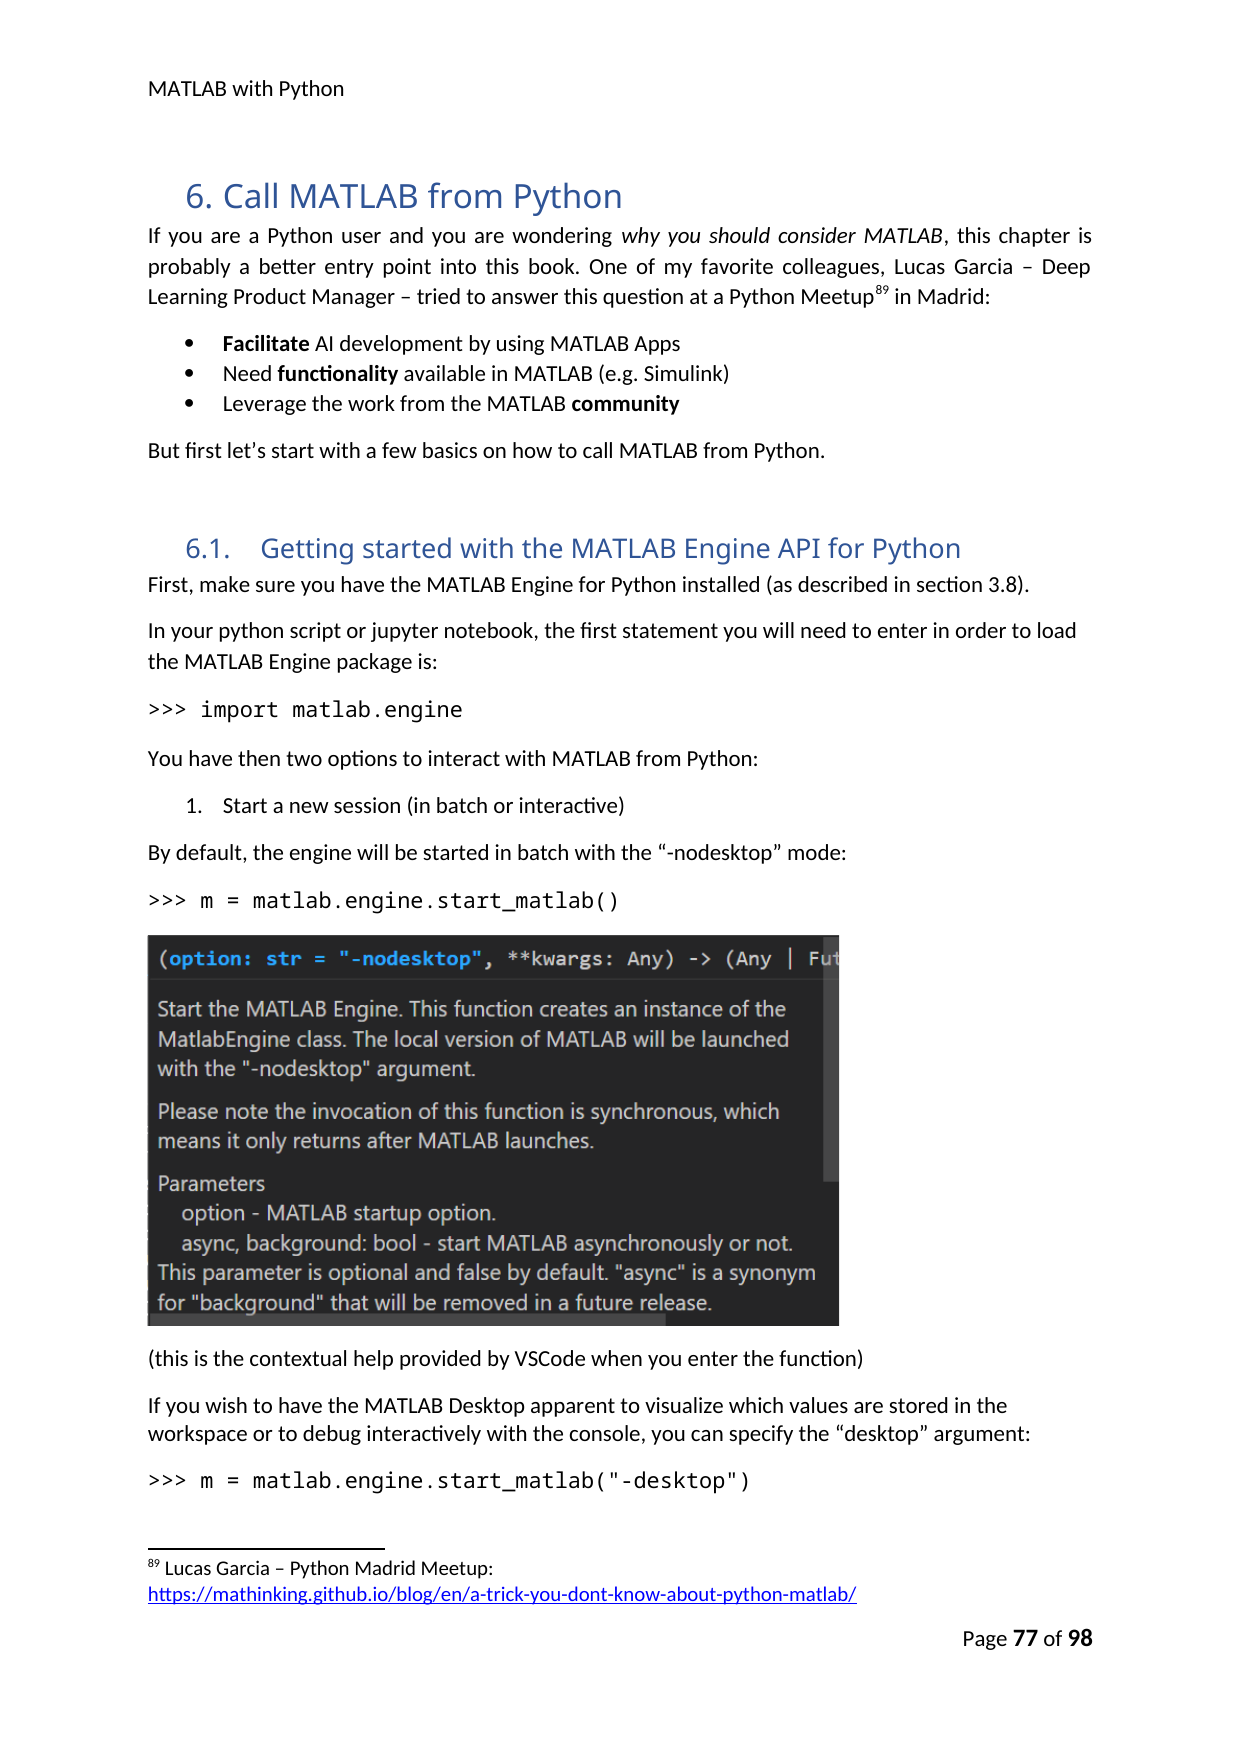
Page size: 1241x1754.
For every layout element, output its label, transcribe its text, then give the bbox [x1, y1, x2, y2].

list Leverage the work from the MATLAB community [185, 389, 1093, 417]
list Facilitate AI development by using MATLAB Apps [185, 329, 1093, 357]
list Need functionality available in MATLAB (e.g. Simulink) [185, 359, 1093, 387]
text You have then two options to interact with MATLAB from Python: [148, 744, 1093, 772]
list Start a new session (in batch or interactive) [185, 791, 1093, 819]
text But first let’s start with a few basics on how to call MATLAB from Python. [148, 436, 1093, 464]
text >>> m = matlab.engine.start_matlab() [148, 885, 1093, 914]
text In your python script or jupyter notebook, the first statement you will need to enter in order to load the MATLAB Engine package is: [148, 617, 1093, 675]
text If you wish to have the MATLAB Desktop apparent to visualize which values are stored in the workspace or to debug interactively with the console, you can specify the “desktop” argument: [148, 1391, 1093, 1447]
text By default, the engine will be started in batch with the “-nodesktop” mode: [148, 838, 1093, 866]
text >>> import matlab.engine [148, 694, 1093, 723]
text First, make sure you have the MATLAB Engine for Python installed (as described in section 3.8). [148, 570, 1093, 598]
text (this is the contextual help provided by VSCode when you enter the function) [148, 1344, 1093, 1372]
picture [147, 935, 840, 1326]
subtitle Getting started with the MATLAB Engine API for Python [185, 530, 1093, 567]
subtitle Call MATLAB from Python [185, 173, 1093, 218]
text If you are a Python user and you are wondering why you should consider MATLAB, this chapter is probably a better entry point into this book. One of my favorite colleagues, Lucas Garcia – Deep Learning Product Manager – tried to answer this question at a Python Meetup in Madrid: [148, 222, 1093, 310]
text >>> m = matlab.engine.start_matlab("-desktop") [148, 1466, 1093, 1495]
